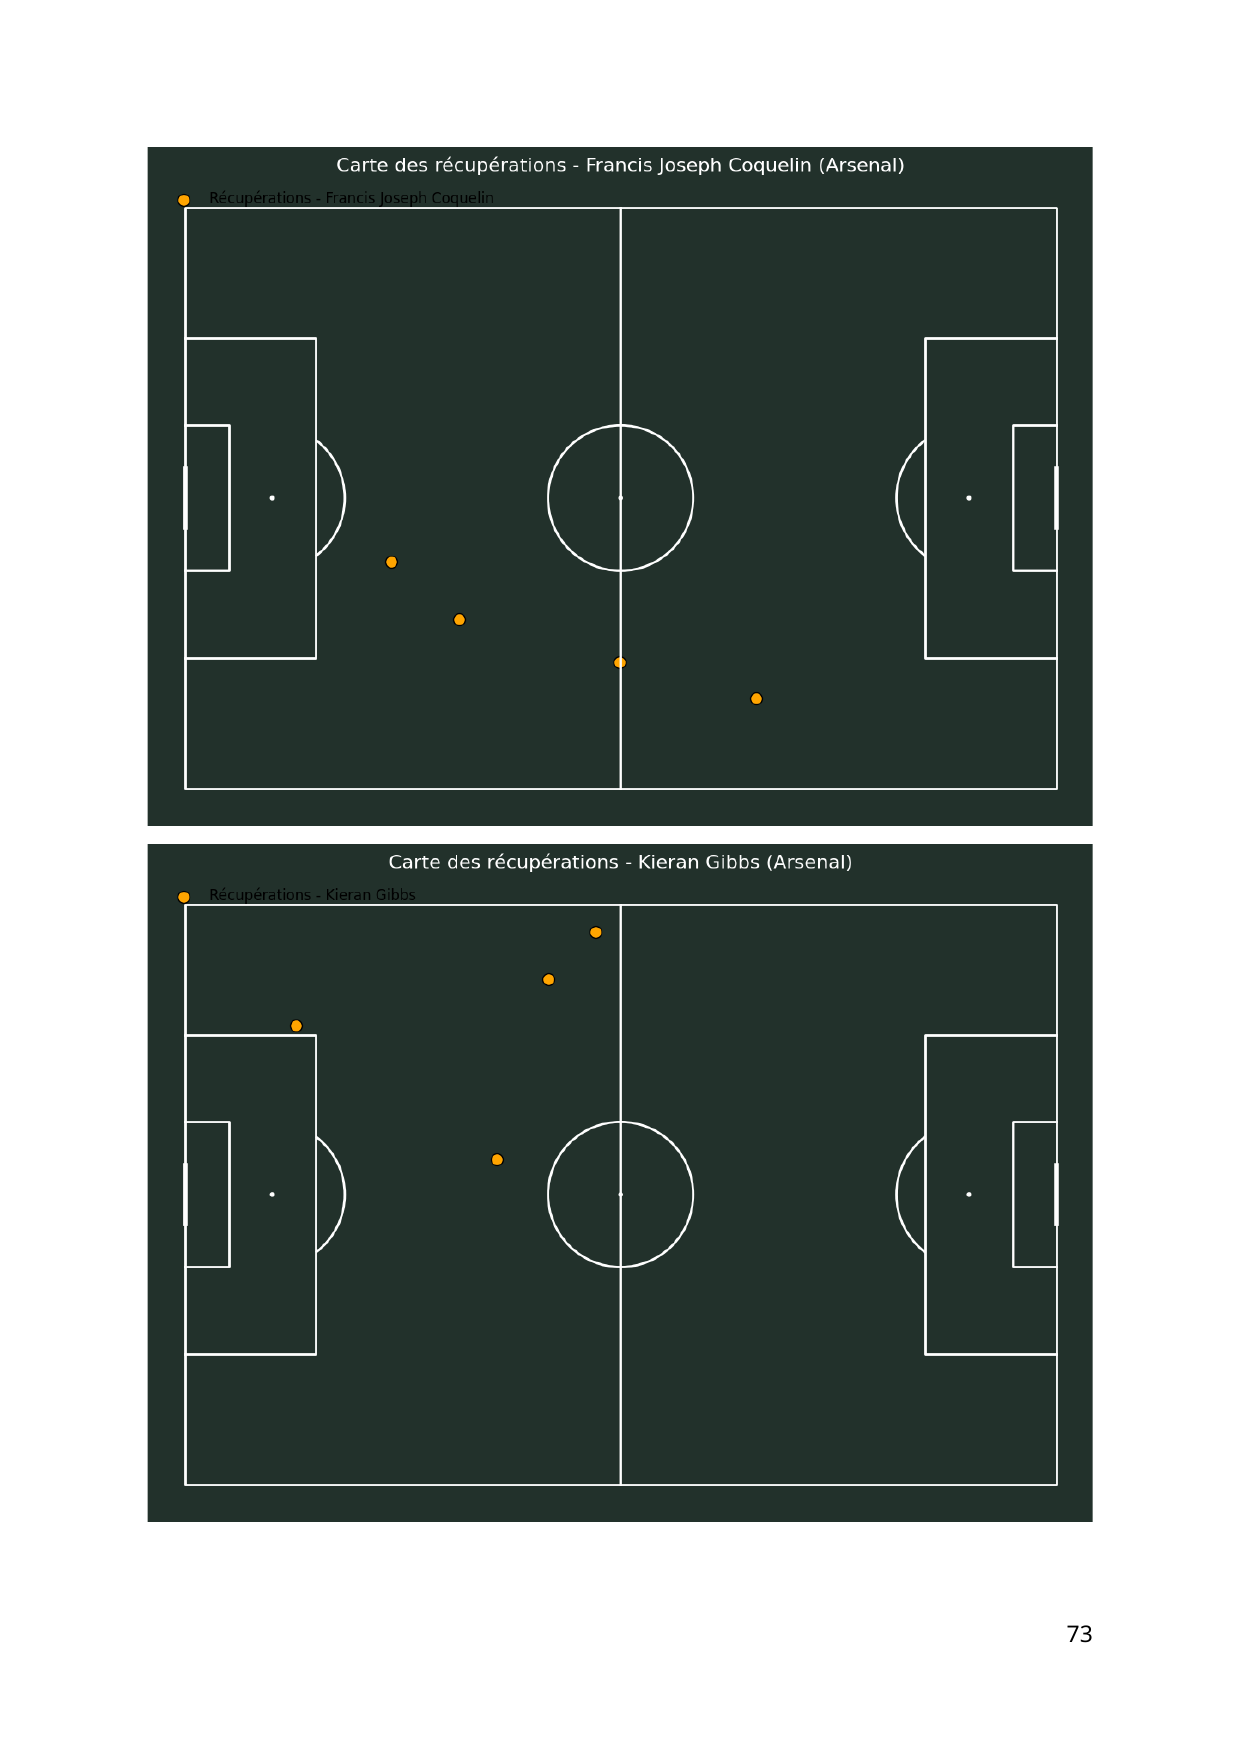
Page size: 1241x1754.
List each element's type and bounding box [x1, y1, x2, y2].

picture [147, 147, 1093, 826]
picture [147, 844, 1093, 1522]
